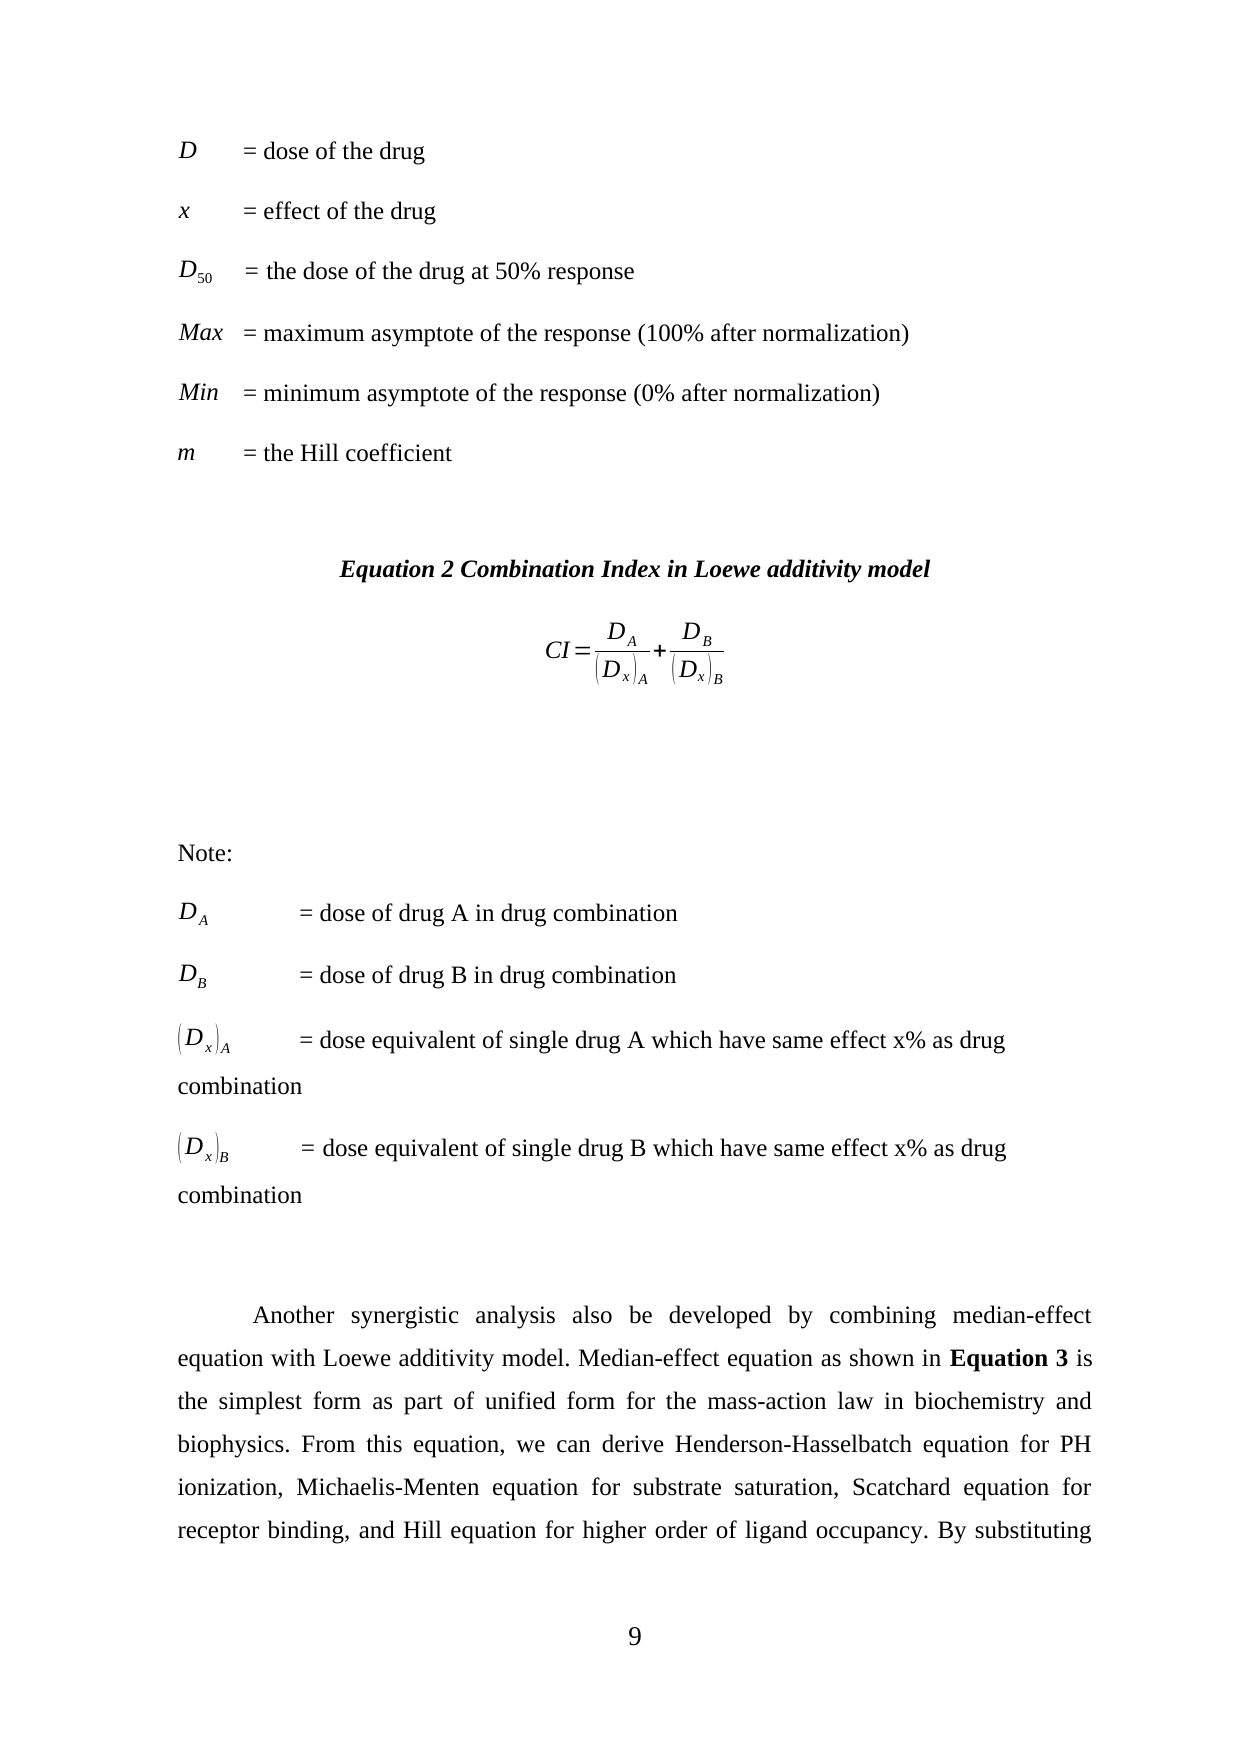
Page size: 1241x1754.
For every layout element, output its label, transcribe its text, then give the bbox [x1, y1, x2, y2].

text = the Hill coefficient [177, 438, 1092, 467]
text = dose equivalent of single drug A which have same effect x% as drug combination [177, 1022, 1092, 1100]
text = maximum asymptote of the response (100% after normalization) [177, 318, 1092, 347]
text = dose of drug A in drug combination [177, 898, 1092, 929]
text = dose equivalent of single drug B which have same effect x% as drug combination [177, 1131, 1092, 1209]
text = dose of drug B in drug combination [177, 960, 1092, 991]
text = the dose of the drug at 50% response [177, 256, 1092, 287]
text = effect of the drug [177, 196, 1092, 224]
text Equation 2 Combination Index in Loewe additivity model [177, 554, 1092, 583]
text = dose of the drug [177, 136, 1092, 165]
text Note: [177, 838, 1092, 867]
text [177, 1300, 1092, 1544]
text = minimum asymptote of the response (0% after normalization) [177, 378, 1092, 407]
